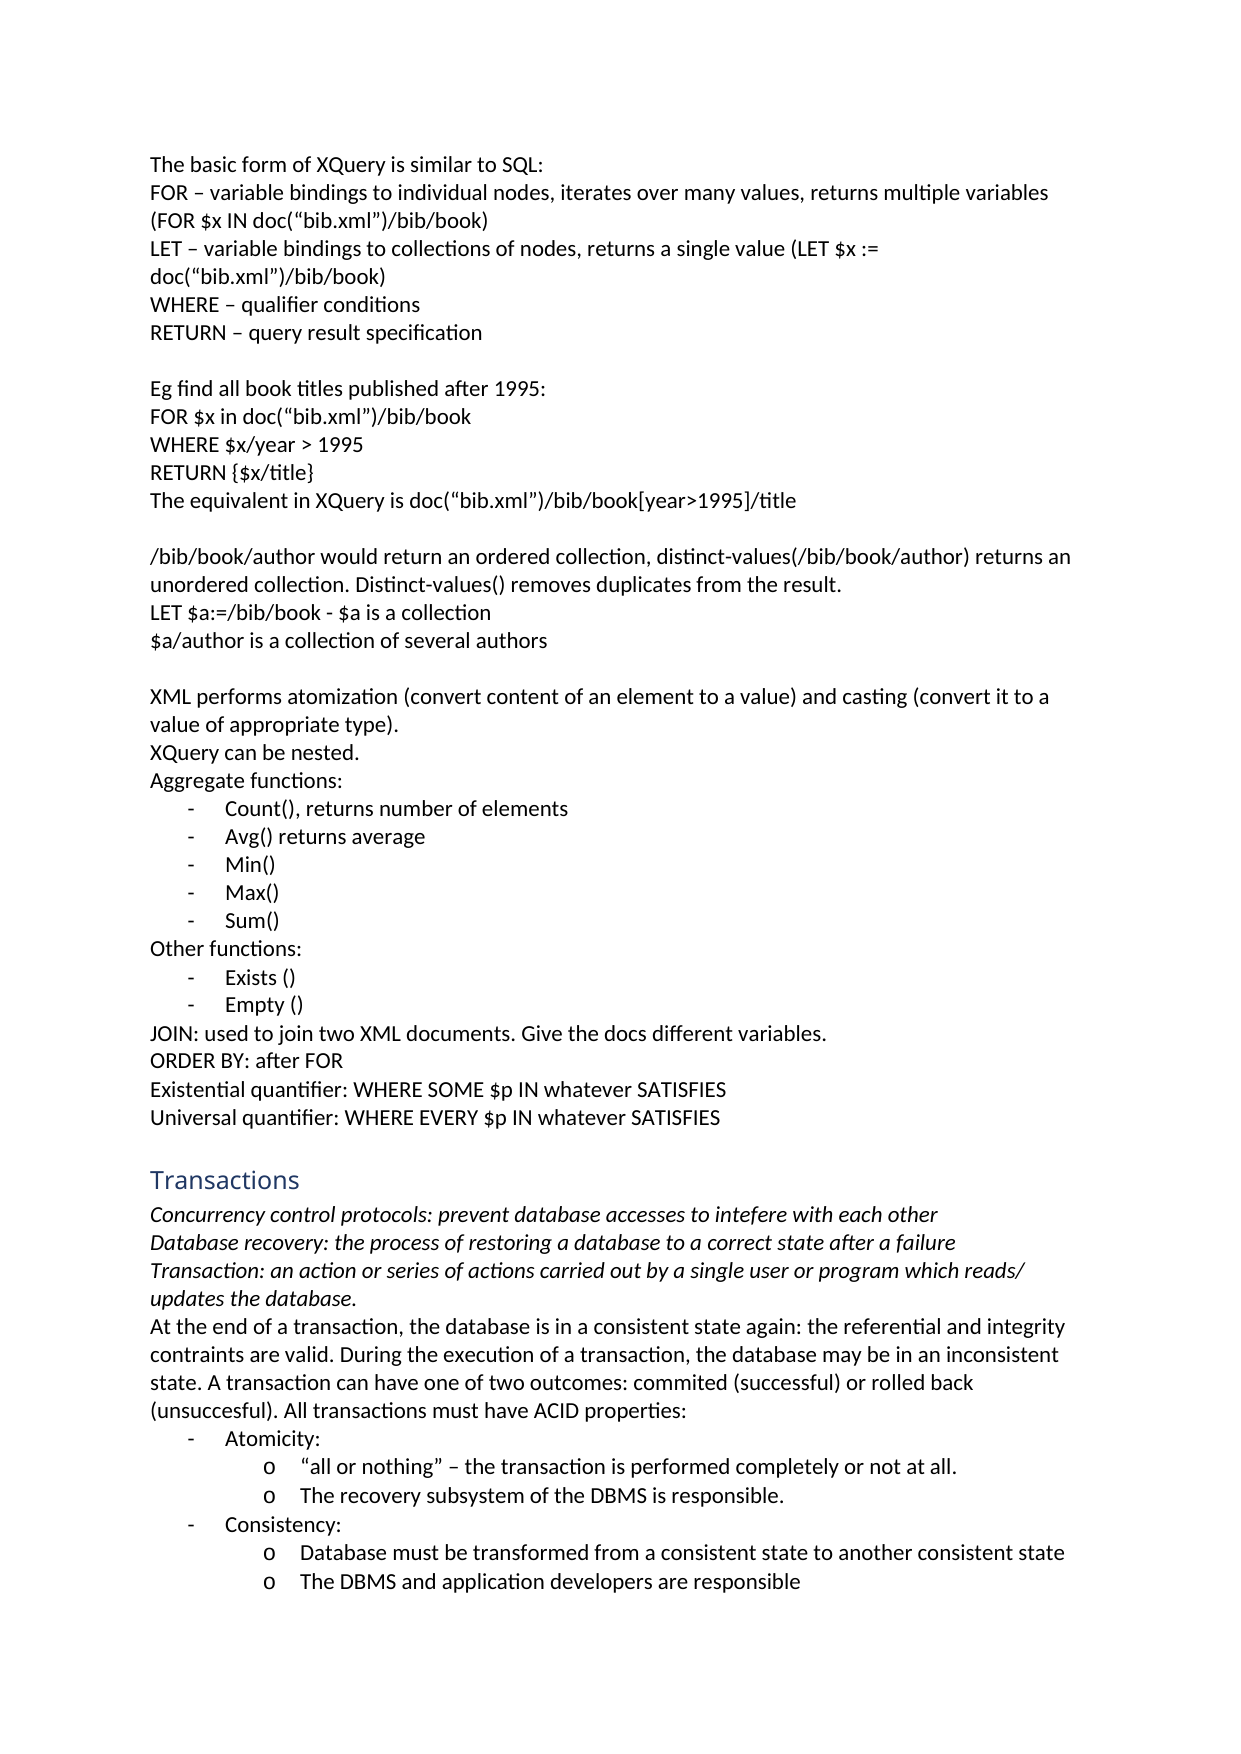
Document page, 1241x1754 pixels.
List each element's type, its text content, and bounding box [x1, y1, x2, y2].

text Concurrency control protocols: prevent database accesses to intefere with each other [150, 1200, 1090, 1228]
list The DBMS and application developers are responsible [262, 1567, 1090, 1597]
list Avg() returns average [187, 822, 1090, 851]
text FOR $x in doc(“bib.xml”)/bib/book [150, 402, 1090, 430]
subtitle Transactions [150, 1163, 1090, 1197]
text Universal quantifier: WHERE EVERY $p IN whatever SATISFIES [150, 1103, 1090, 1131]
list Consistency: [187, 1510, 1090, 1538]
text Existential quantifier: WHERE SOME $p IN whatever SATISFIES [150, 1075, 1090, 1103]
text RETURN {$x/title} [150, 458, 1090, 486]
text LET – variable bindings to collections of nodes, returns a single value (LET $x := doc(“bib.xml”)/bib/book) [150, 234, 1090, 290]
text /bib/book/author would return an ordered collection, distinct-values(/bib/book/author) returns an unordered collection. Distinct-values() removes duplicates from the result. [150, 542, 1090, 598]
text $a/author is a collection of several authors [150, 626, 1090, 654]
list Min() [187, 851, 1090, 878]
text JOIN: used to join two XML documents. Give the docs different variables. [150, 1019, 1090, 1047]
list Sum() [187, 907, 1090, 934]
text WHERE – qualifier conditions [150, 290, 1090, 318]
text XQuery can be nested. [150, 738, 1090, 766]
list Database must be transformed from a consistent state to another consistent state [262, 1538, 1090, 1567]
list Count(), returns number of elements [187, 794, 1090, 822]
text XML performs atomization (convert content of an element to a value) and casting (convert it to a value of appropriate type). [150, 682, 1090, 738]
text Eg find all book titles published after 1995: [150, 374, 1090, 402]
list Atomicity: [187, 1424, 1090, 1452]
text FOR – variable bindings to individual nodes, iterates over many values, returns multiple variables (FOR $x IN doc(“bib.xml”)/bib/book) [150, 178, 1090, 234]
text LET $a:=/bib/book - $a is a collection [150, 598, 1090, 626]
list Exists () [187, 963, 1090, 991]
list Max() [187, 878, 1090, 907]
list “all or nothing” – the transaction is performed completely or not at all. [262, 1452, 1090, 1481]
text Other functions: [150, 934, 1090, 963]
text At the end of a transaction, the database is in a consistent state again: the referential and integrity contraints are valid. During the execution of a transaction, the database may be in an inconsistent state. A transaction can have one of two outcomes: commited (successful) or rolled back (unsuccesful). All transactions must have ACID properties: [150, 1312, 1090, 1424]
text The basic form of XQuery is similar to SQL: [150, 150, 1090, 178]
text ORDER BY: after FOR [150, 1047, 1090, 1075]
text The equivalent in XQuery is doc(“bib.xml”)/bib/book[year>1995]/title [150, 486, 1090, 514]
text Transaction: an action or series of actions carried out by a single user or program which reads/ updates the database. [150, 1256, 1090, 1312]
text WHERE $x/year > 1995 [150, 430, 1090, 458]
list The recovery subsystem of the DBMS is responsible. [262, 1481, 1090, 1510]
text RETURN – query result specification [150, 318, 1090, 346]
text Database recovery: the process of restoring a database to a correct state after a failure [150, 1228, 1090, 1256]
list Empty () [187, 991, 1090, 1019]
text Aggregate functions: [150, 766, 1090, 794]
